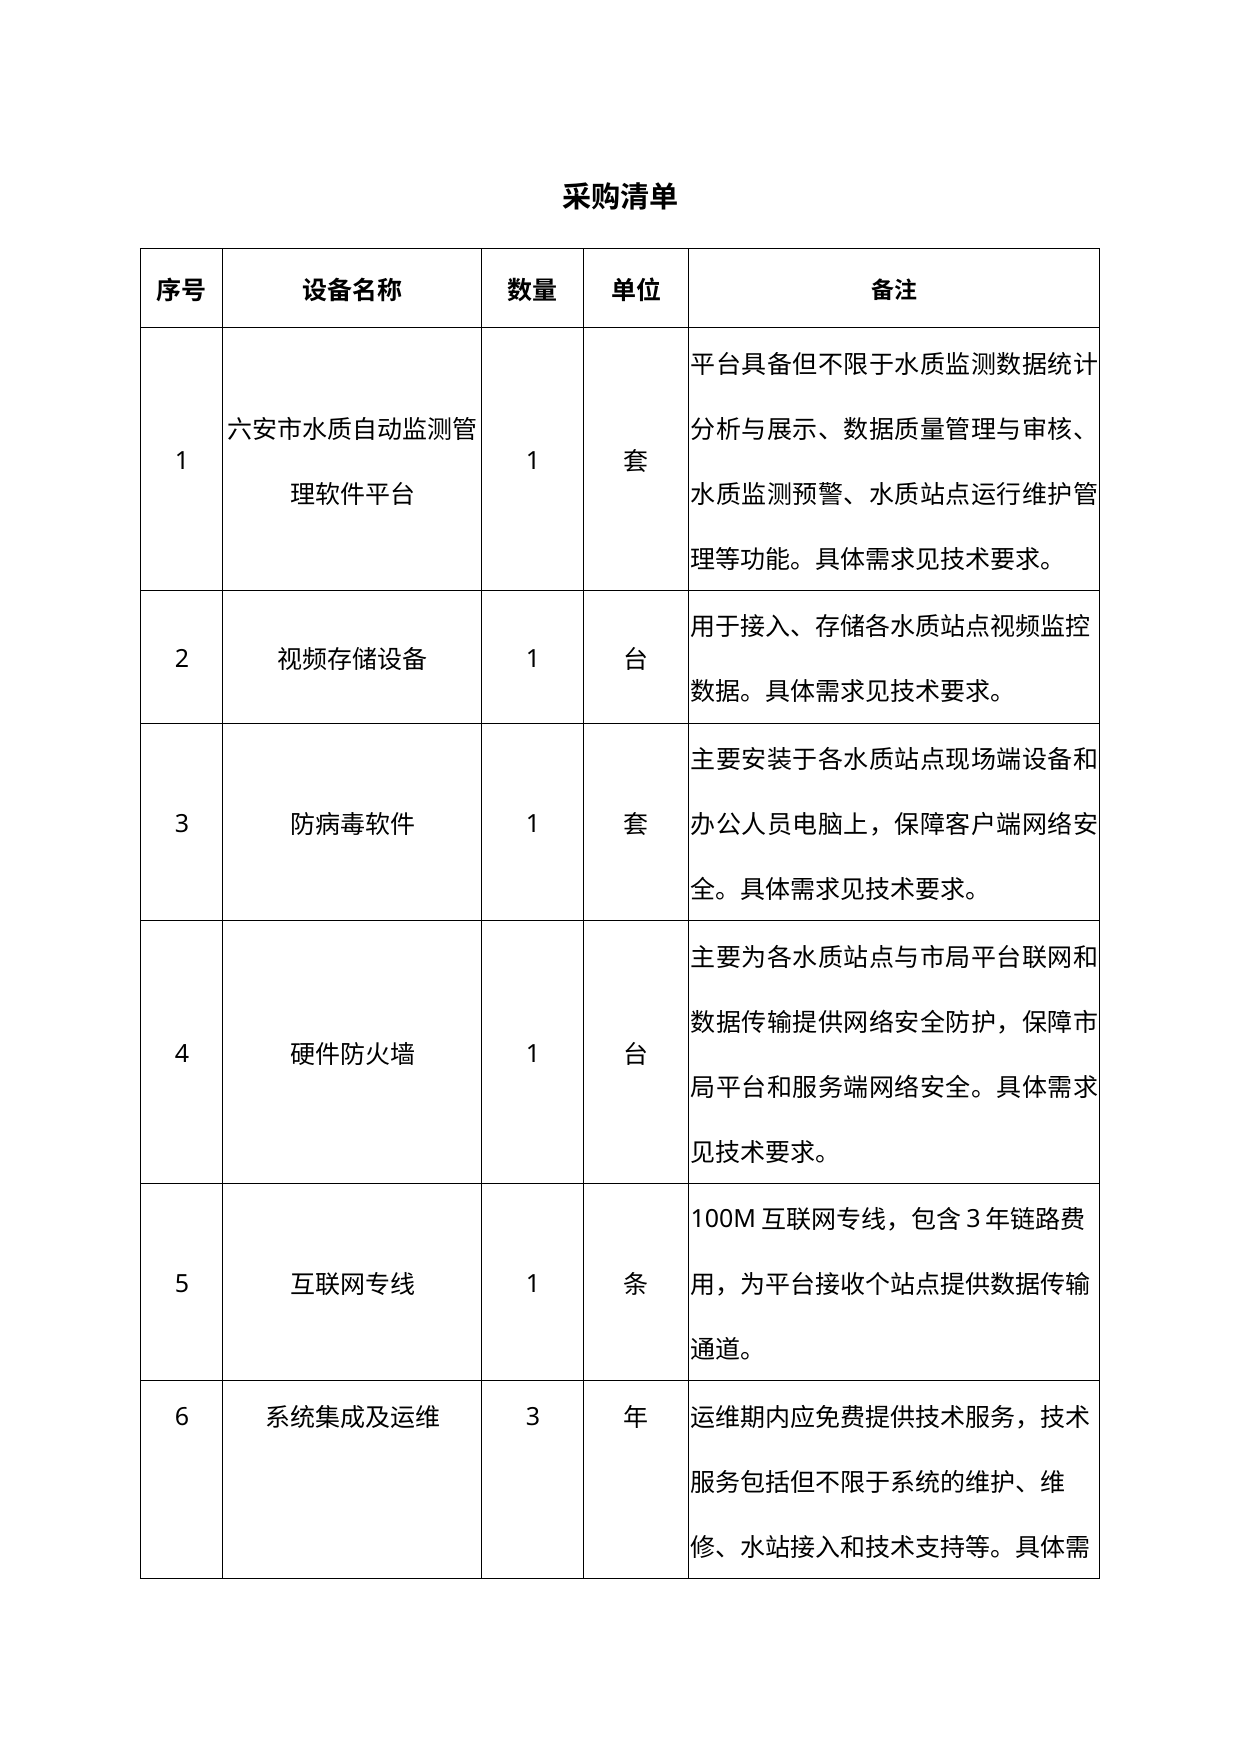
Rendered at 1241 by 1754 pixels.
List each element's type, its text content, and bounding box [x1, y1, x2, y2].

table_header 数量 [482, 249, 583, 327]
table_cell 1 [482, 921, 583, 1183]
table_cell 1 [482, 328, 583, 590]
table_cell 1 [482, 591, 583, 722]
table_cell 主要安装于各水质站点现场端设备和办公人员电脑上，保障客户端网络安全。具体需求见技术要求。 [689, 724, 1099, 920]
table_cell 台 [584, 921, 688, 1183]
table_header 备注 [689, 249, 1099, 327]
table_cell 3 [482, 1381, 583, 1578]
subtitle 采购清单 [187, 162, 1053, 227]
table_cell 平台具备但不限于水质监测数据统计分析与展示、数据质量管理与审核、水质监测预警、水质站点运行维护管理等功能。具体需求见技术要求。 [689, 328, 1099, 590]
table_cell 6 [141, 1381, 222, 1578]
table_cell 防病毒软件 [223, 724, 481, 920]
table_cell 主要为各水质站点与市局平台联网和数据传输提供网络安全防护，保障市局平台和服务端网络安全。具体需求见技术要求。 [689, 921, 1099, 1183]
table_cell 台 [584, 591, 688, 722]
table_header 设备名称 [223, 249, 481, 327]
table_cell 套 [584, 328, 688, 590]
table_cell 1 [482, 724, 583, 920]
table_cell 互联网专线 [223, 1184, 481, 1380]
table_cell 2 [141, 591, 222, 722]
table_cell 硬件防火墙 [223, 921, 481, 1183]
table_header 序号 [141, 249, 222, 327]
table_cell 六安市水质自动监测管理软件平台 [223, 328, 481, 590]
table_cell 1 [141, 328, 222, 590]
table_cell 5 [141, 1184, 222, 1380]
table_cell 4 [141, 921, 222, 1183]
table_cell 年 [584, 1381, 688, 1578]
table_cell 视频存储设备 [223, 591, 481, 722]
table_cell 系统集成及运维 [223, 1381, 481, 1578]
table_cell 条 [584, 1184, 688, 1380]
table_cell 套 [584, 724, 688, 920]
table_cell 100M互联网专线，包含3年链路费用，为平台接收个站点提供数据传输通道。 [689, 1184, 1099, 1380]
table_cell 用于接入、存储各水质站点视频监控数据。具体需求见技术要求。 [689, 591, 1099, 722]
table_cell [689, 1381, 1099, 1578]
table_cell 1 [482, 1184, 583, 1380]
table_cell 3 [141, 724, 222, 920]
table_header 单位 [584, 249, 688, 327]
